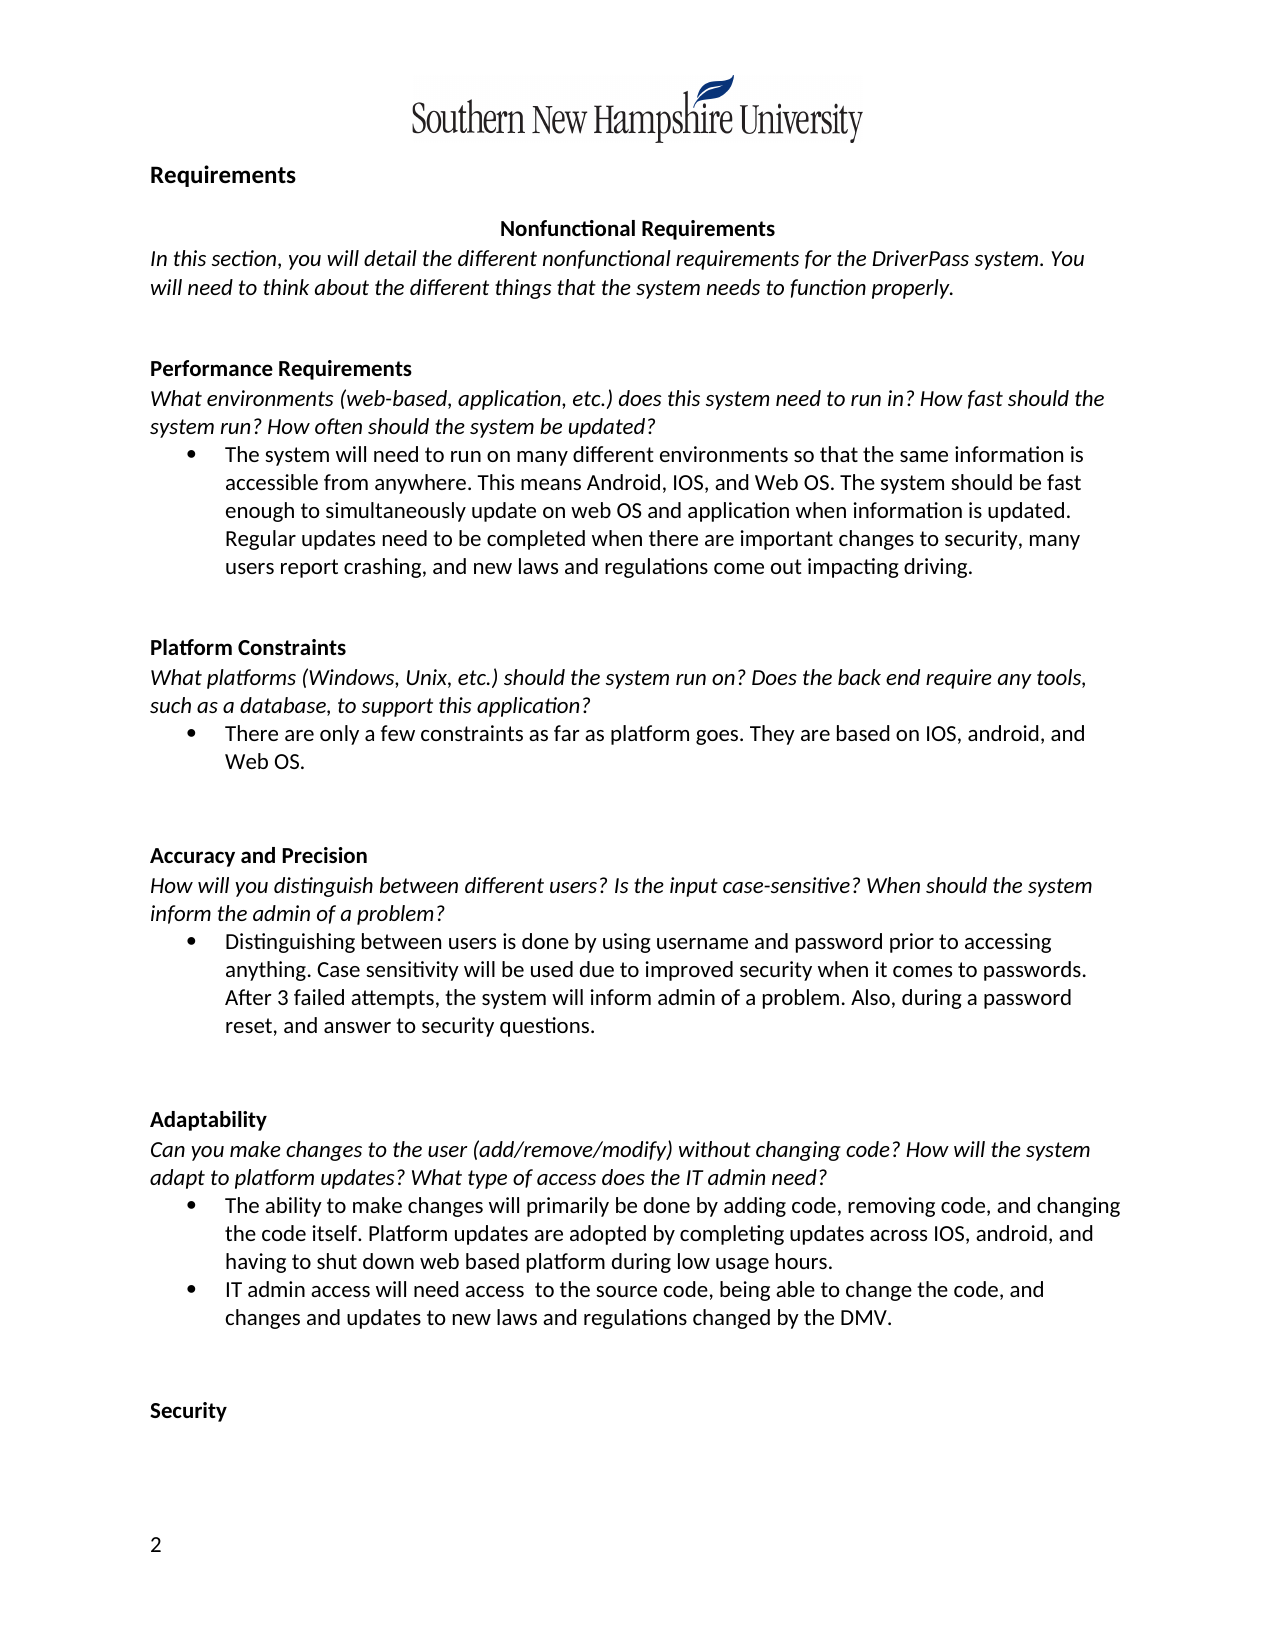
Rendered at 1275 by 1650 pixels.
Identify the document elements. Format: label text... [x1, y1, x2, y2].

list There are only a few constraints as far as platform goes. They are based on IOS, android, and Web OS. [187, 719, 1125, 775]
list The system will need to run on many different environments so that the same information is accessible from anywhere. This means Android, IOS, and Web OS. The system should be fast enough to simultaneously update on web OS and application when information is updated. Regular updates need to be completed when there are important changes to security, many users report crashing, and new laws and regulations come out impacting driving. [187, 440, 1125, 580]
text Can you make changes to the user (add/remove/modify) without changing code? How will the system adapt to platform updates? What type of access does the IT admin need? [150, 1135, 1125, 1191]
subtitle Requirements [150, 159, 1125, 189]
text In this section, you will detail the different nonfunctional requirements for the DriverPass system. You will need to think about the different things that the system needs to function properly. [150, 244, 1125, 301]
list IT admin access will need access to the source code, being able to change the code, and changes and updates to new laws and regulations changed by the DMV. [187, 1275, 1125, 1331]
picture [412, 75, 863, 143]
subtitle Adaptability [150, 1105, 1125, 1133]
subtitle Accuracy and Precision [150, 841, 1125, 869]
list Distinguishing between users is done by using username and password prior to accessing anything. Case sensitivity will be used due to improved security when it comes to passwords. After 3 failed attempts, the system will inform admin of a problem. Also, during a password reset, and answer to security questions. [187, 927, 1125, 1039]
subtitle Nonfunctional Requirements [150, 214, 1125, 242]
text What platforms (Windows, Unix, etc.) should the system run on? Does the back end require any tools, such as a database, to support this application? [150, 663, 1125, 719]
subtitle Platform Constraints [150, 633, 1125, 661]
subtitle Performance Requirements [150, 354, 1125, 382]
list The ability to make changes will primarily be done by adding code, removing code, and changing the code itself. Platform updates are adopted by completing updates across IOS, android, and having to shut down web based platform during low usage hours. [187, 1191, 1125, 1275]
subtitle Security [150, 1397, 1125, 1424]
text What environments (web-based, application, etc.) does this system need to run in? How fast should the system run? How often should the system be updated? [150, 384, 1125, 440]
text How will you distinguish between different users? Is the input case-sensitive? When should the system inform the admin of a problem? [150, 871, 1125, 927]
